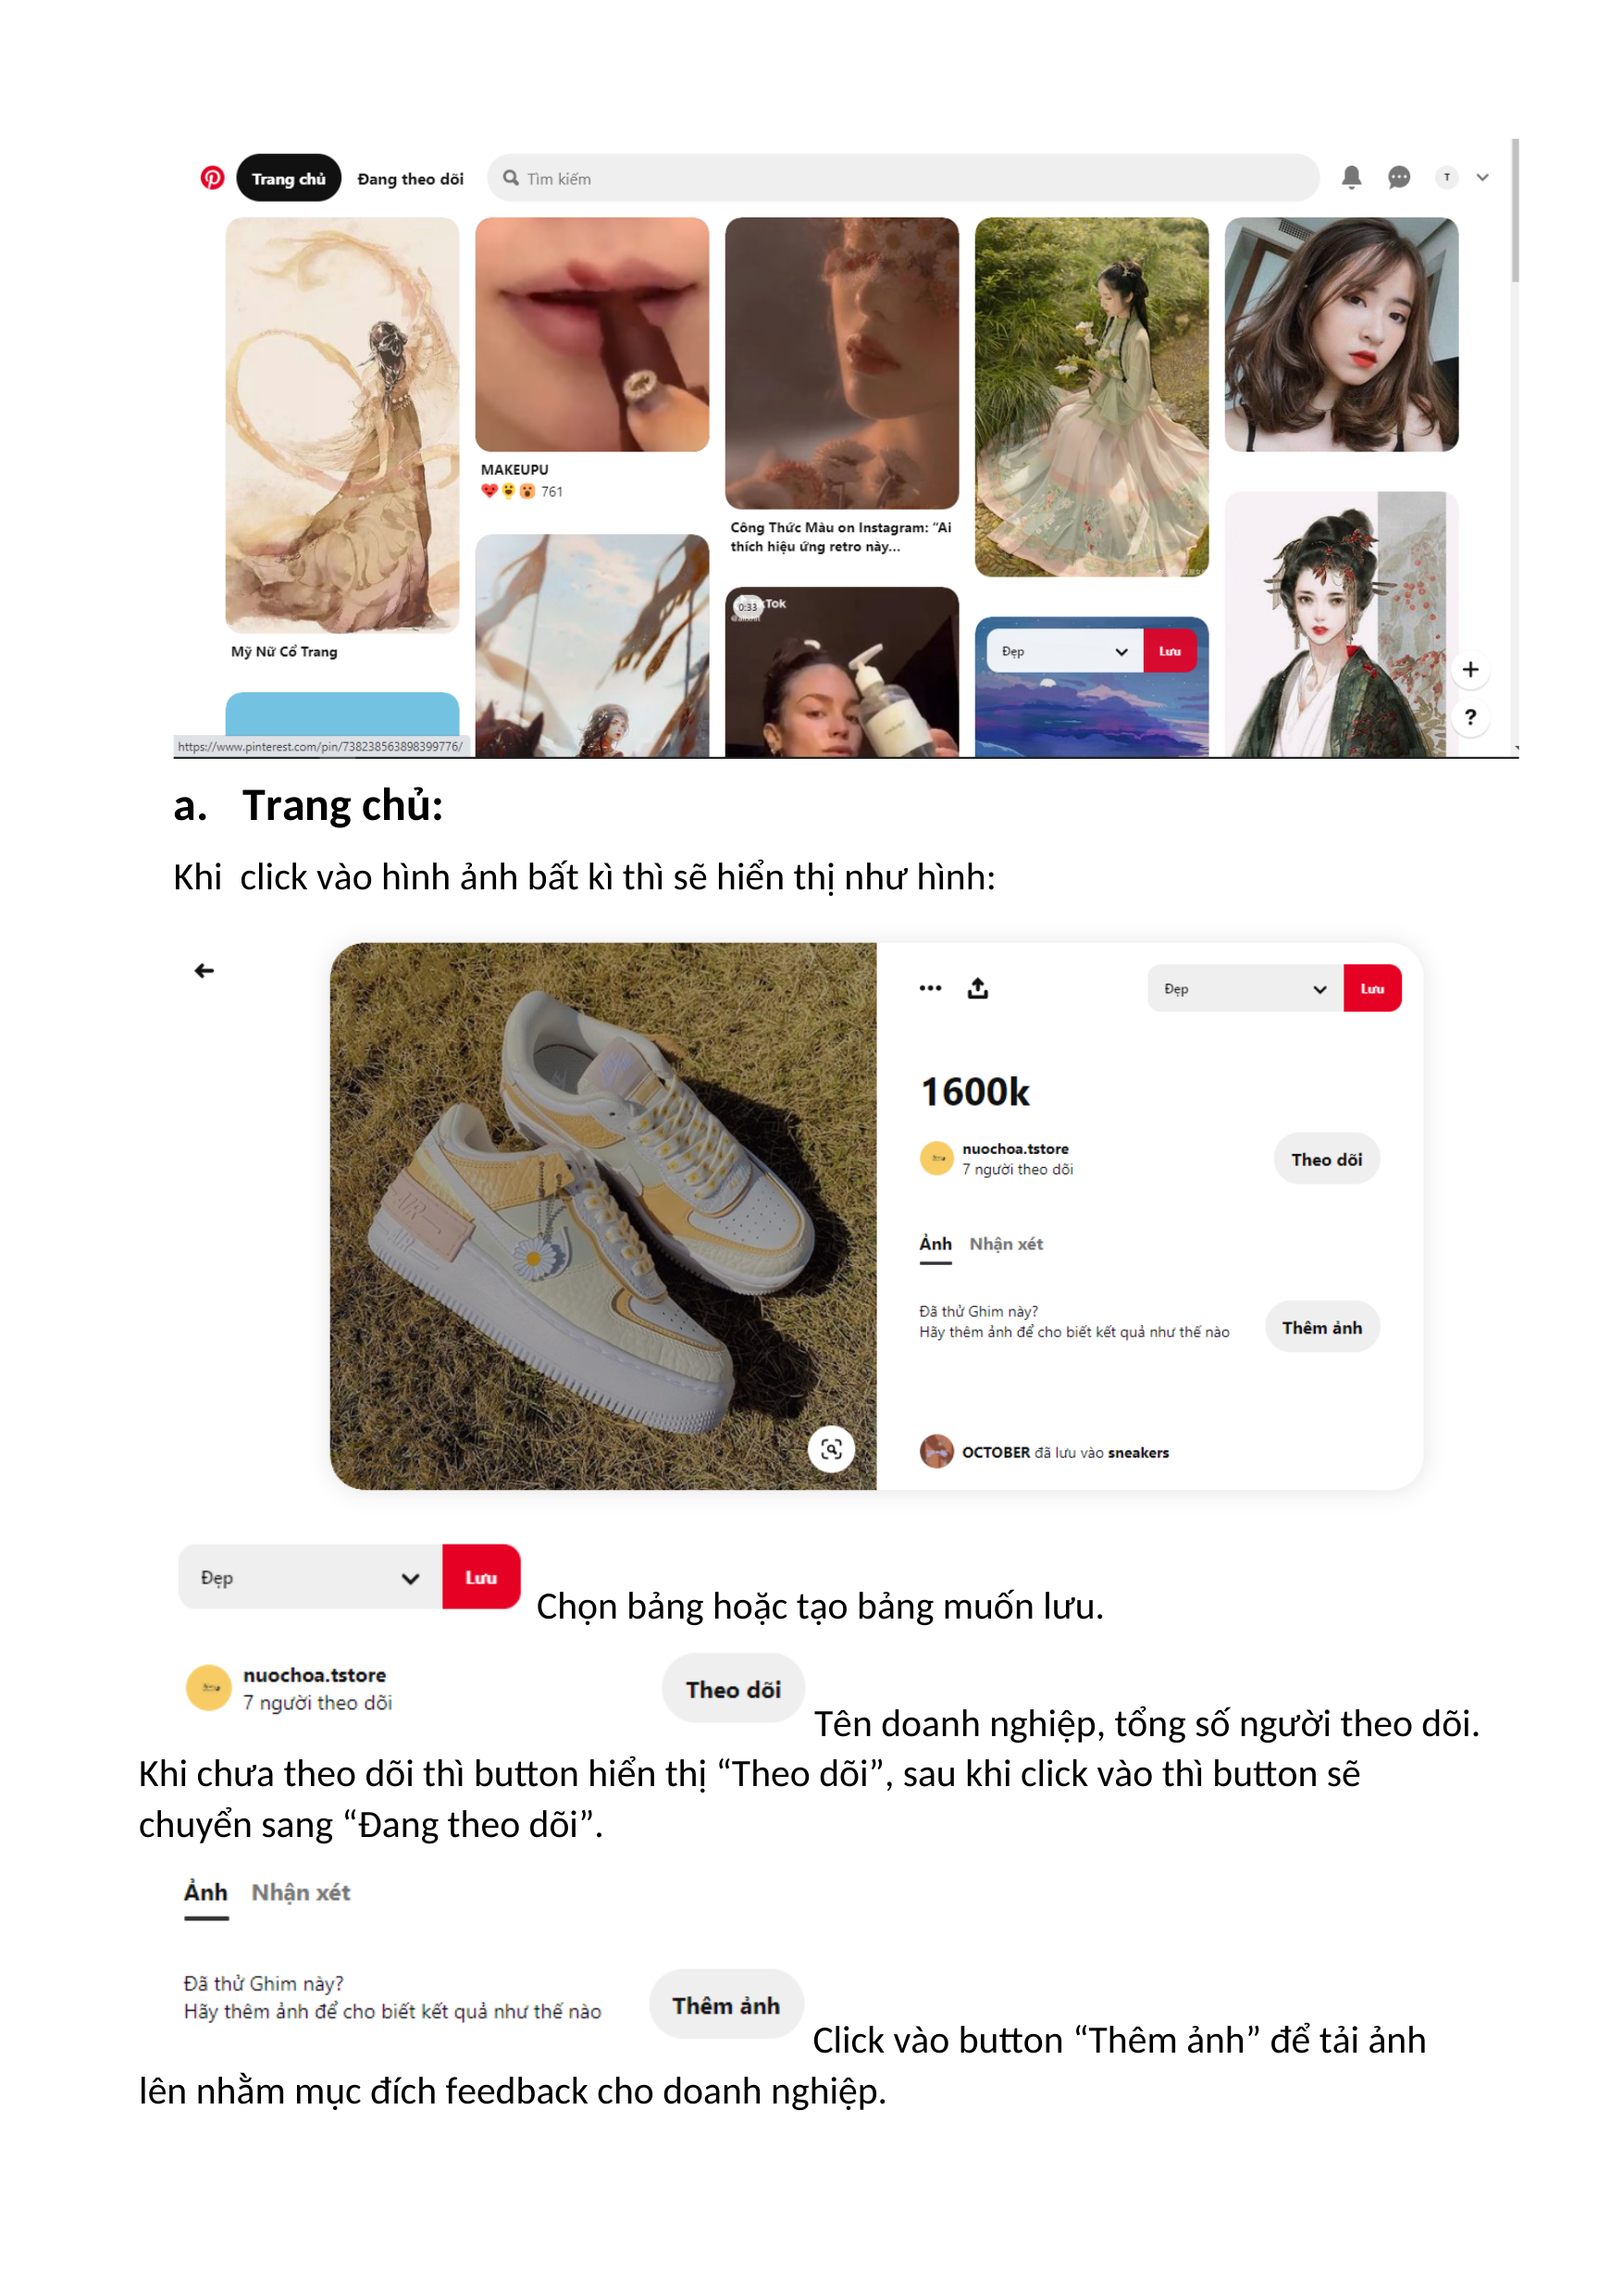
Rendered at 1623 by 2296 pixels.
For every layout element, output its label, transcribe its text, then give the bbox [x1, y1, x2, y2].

text Chọn bảng hoặc tạo bảng muốn lưu. [139, 1538, 1484, 1629]
list Trang chủ: [173, 776, 1484, 832]
picture [173, 1866, 813, 2054]
picture [173, 139, 1519, 759]
picture [173, 1647, 814, 1736]
picture [173, 918, 1519, 1521]
picture [173, 1538, 528, 1620]
text Tên doanh nghiệp, tổng số người theo dõi. Khi chưa theo dõi thì button hiển thị “Theo dõi”, sau khi click vào thì button sẽ chuyển sang “Đang theo dõi”. [139, 1648, 1484, 1847]
text Khi click vào hình ảnh bất kì thì sẽ hiển thị như hình: [173, 852, 1484, 899]
